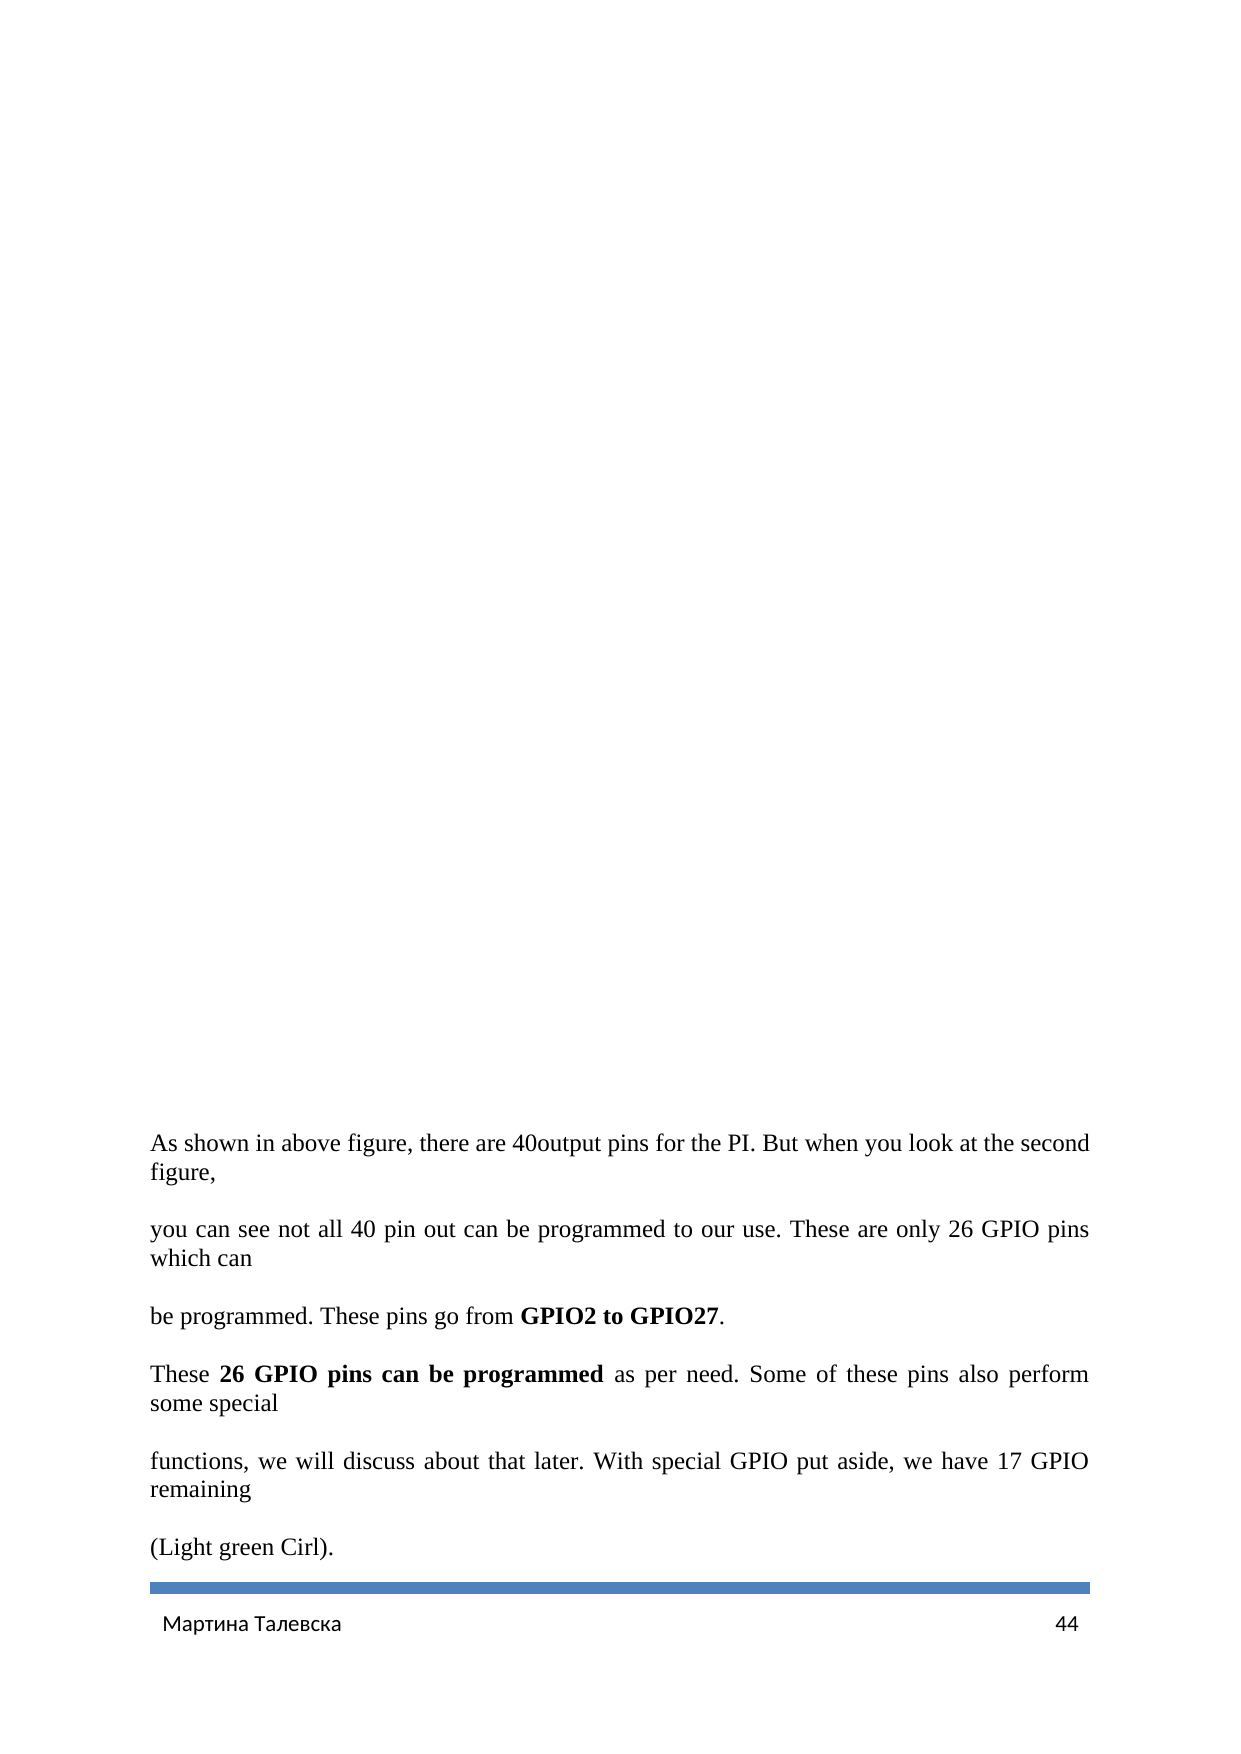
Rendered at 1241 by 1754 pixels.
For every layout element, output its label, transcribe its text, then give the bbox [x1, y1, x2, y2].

text These 26 GPIO pins can be programmed as per need. Some of these pins also perform some special [150, 1359, 1090, 1417]
text you can see not all 40 pin out can be programmed to our use. These are only 26 GPIO pins which can [150, 1214, 1090, 1272]
text functions, we will discuss about that later. With special GPIO put aside, we have 17 GPIO remaining [150, 1446, 1090, 1503]
text be programmed. These pins go from GPIO2 to GPIO27. [150, 1301, 1090, 1330]
text As shown in above figure, there are 40output pins for the PI. But when you look at the second figure, [150, 1128, 1090, 1185]
text (Light green Cirl). [150, 1532, 1090, 1561]
